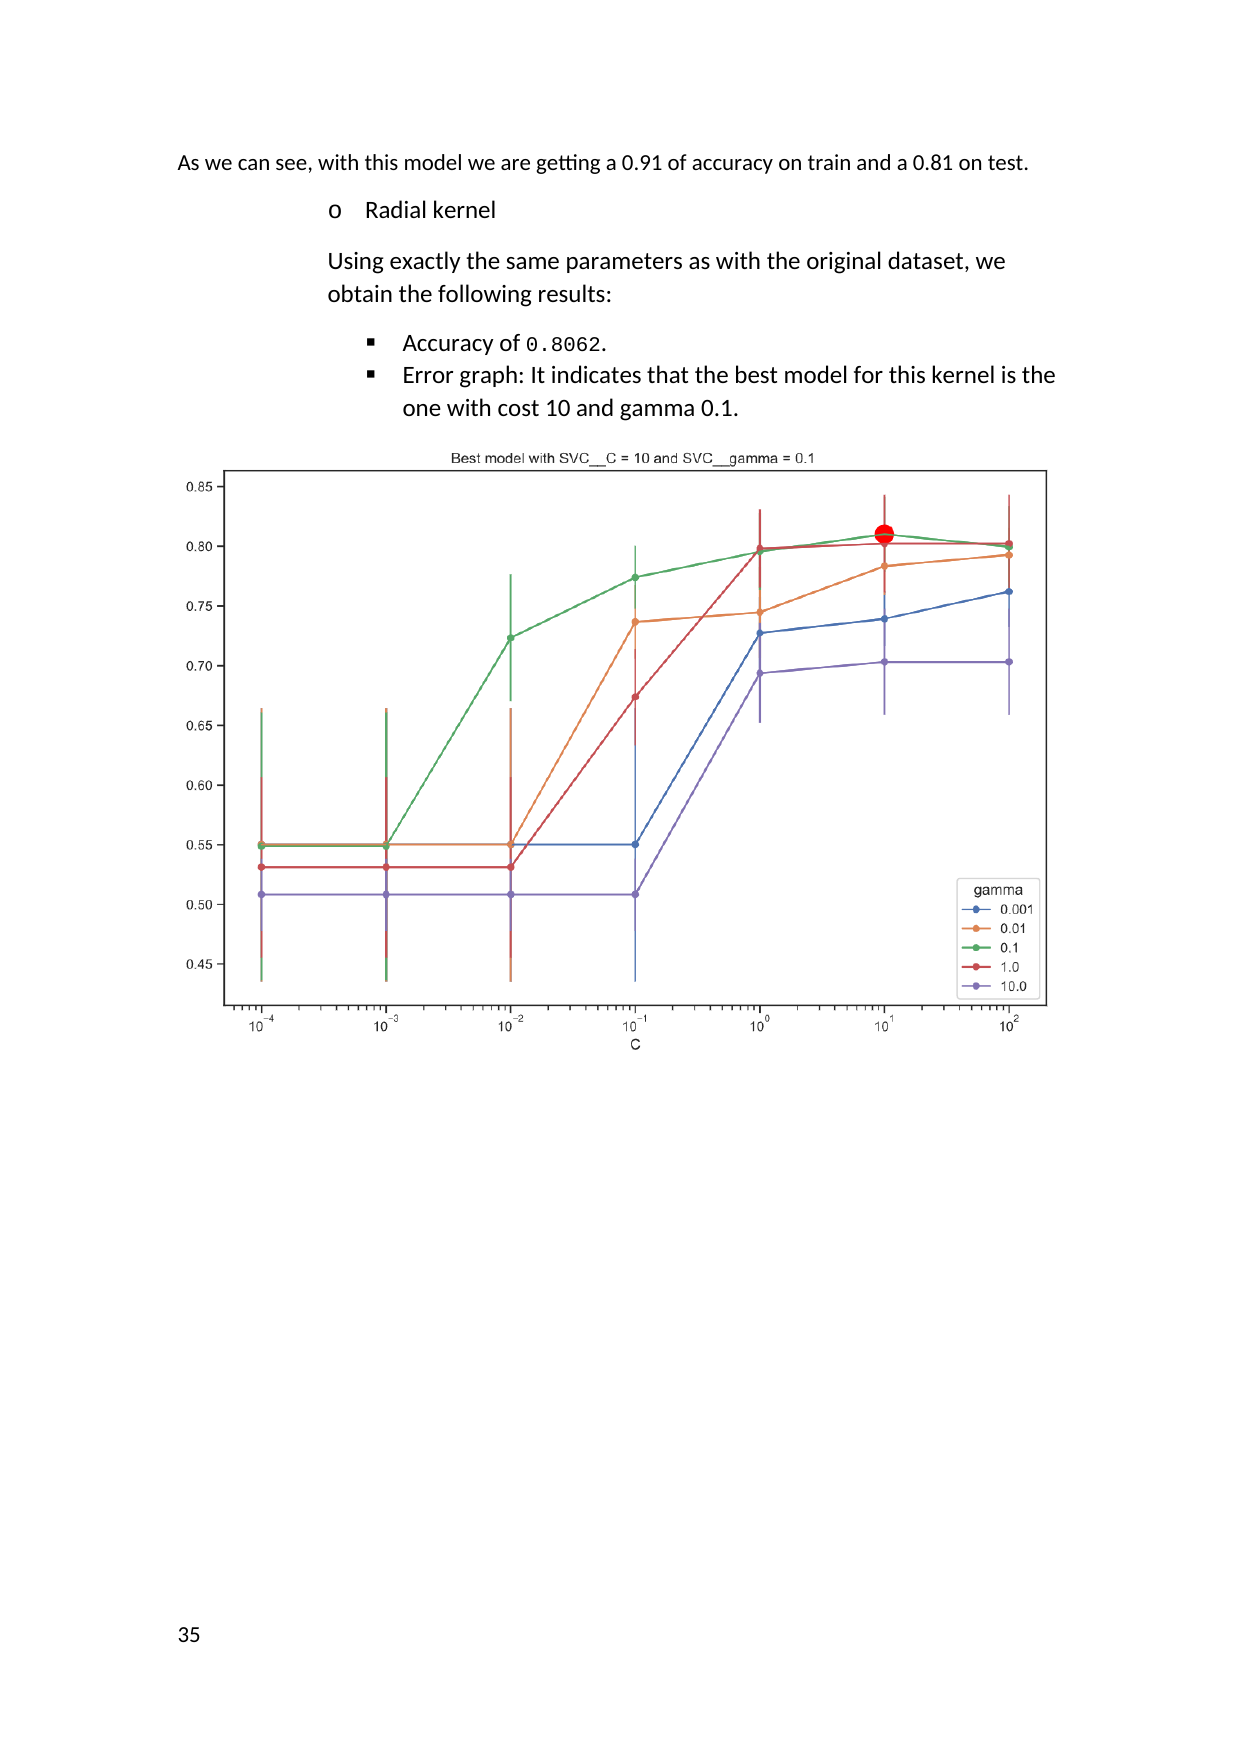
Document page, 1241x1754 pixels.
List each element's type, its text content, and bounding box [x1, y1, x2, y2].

text Using exactly the same parameters as with the original dataset, we obtain the following results: [327, 245, 1063, 308]
text As we can see, with this model we are getting a 0.91 of accuracy on train and a 0.81 on test. [177, 148, 1063, 176]
list Error graph: It indicates that the best model for this kernel is the one with cost 10 and gamma 0.1. [365, 359, 1063, 422]
picture [177, 440, 1063, 1055]
list Accuracy of 0.8062. [365, 327, 1063, 358]
list Radial kernel [327, 194, 1063, 226]
